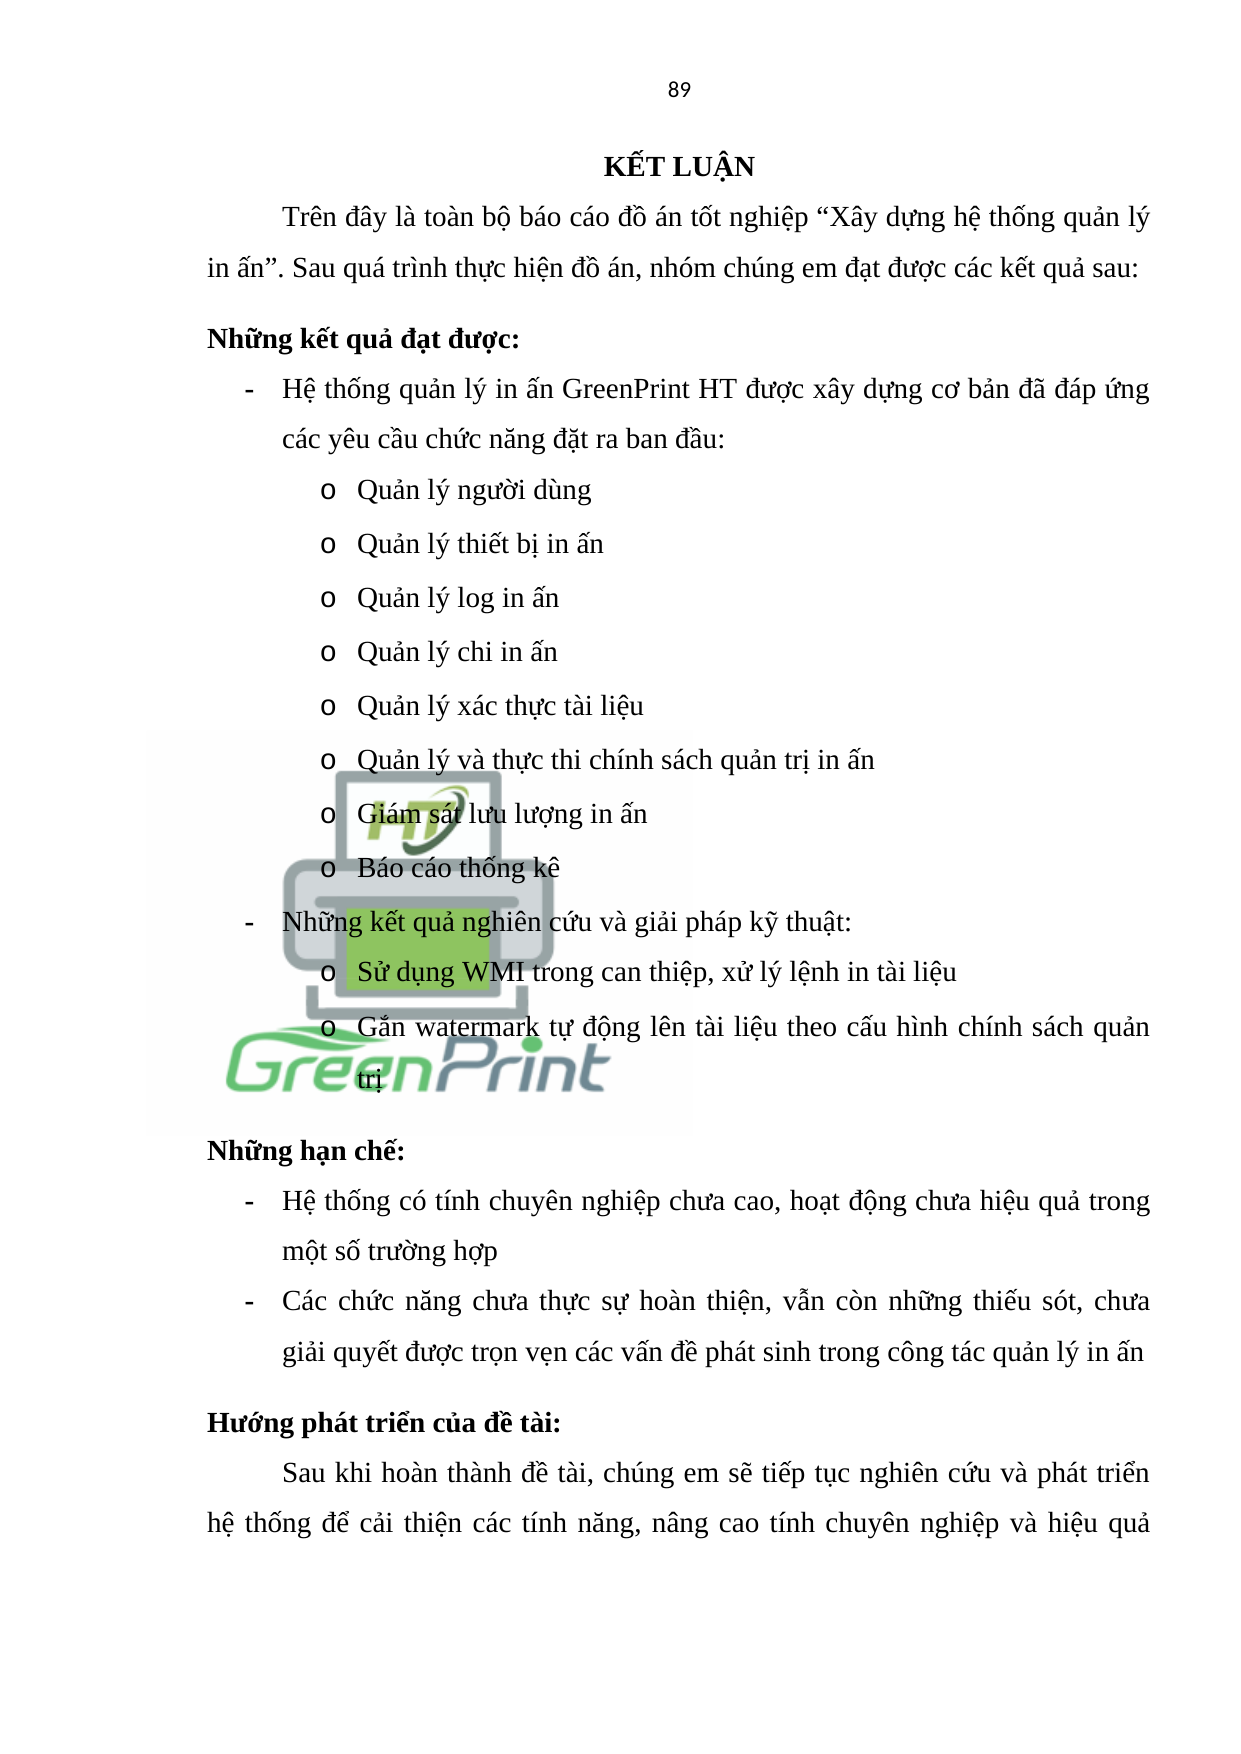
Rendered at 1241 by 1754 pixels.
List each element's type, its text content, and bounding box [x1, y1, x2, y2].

list Hệ thống quản lý in ấn GreenPrint HT được xây dựng cơ bản đã đáp ứng các yêu cầu chức năng đặt ra ban đầu: [244, 371, 1152, 455]
picture [145, 729, 693, 1136]
text Trên đây là toàn bộ báo cáo đồ án tốt nghiệp “Xây dựng hệ thống quản lý in ấn”. Sau quá trình thực hiện đồ án, nhóm chúng em đạt được các kết quả sau: [207, 199, 1152, 283]
list Những kết quả nghiên cứu và giải pháp kỹ thuật: [244, 904, 1152, 938]
list Quản lý người dùng [319, 472, 1152, 508]
text Những hạn chế: [207, 1133, 1152, 1166]
subtitle KẾT LUẬN [207, 149, 1152, 183]
list Giám sát lưu lượng in ấn [319, 796, 1152, 832]
list Quản lý chi in ấn [319, 634, 1152, 670]
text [207, 1455, 1152, 1539]
text Hướng phát triển của đề tài: [207, 1405, 1152, 1438]
list Gắn watermark tự động lên tài liệu theo cấu hình chính sách quản trị [319, 1009, 1152, 1095]
list Quản lý và thực thi chính sách quản trị in ấn [319, 742, 1152, 778]
list Sử dụng WMI trong can thiệp, xử lý lệnh in tài liệu [319, 954, 1152, 991]
list Quản lý xác thực tài liệu [319, 688, 1152, 724]
list Báo cáo thống kê [319, 850, 1152, 886]
list Quản lý log in ấn [319, 580, 1152, 616]
list Hệ thống có tính chuyên nghiệp chưa cao, hoạt động chưa hiệu quả trong một số trường hợp [244, 1183, 1152, 1267]
list Các chức năng chưa thực sự hoàn thiện, vẫn còn những thiếu sót, chưa giải quyết được trọn vẹn các vấn đề phát sinh trong công tác quản lý in ấn [244, 1283, 1152, 1367]
list Quản lý thiết bị in ấn [319, 526, 1152, 562]
text Những kết quả đạt được: [207, 321, 1152, 354]
